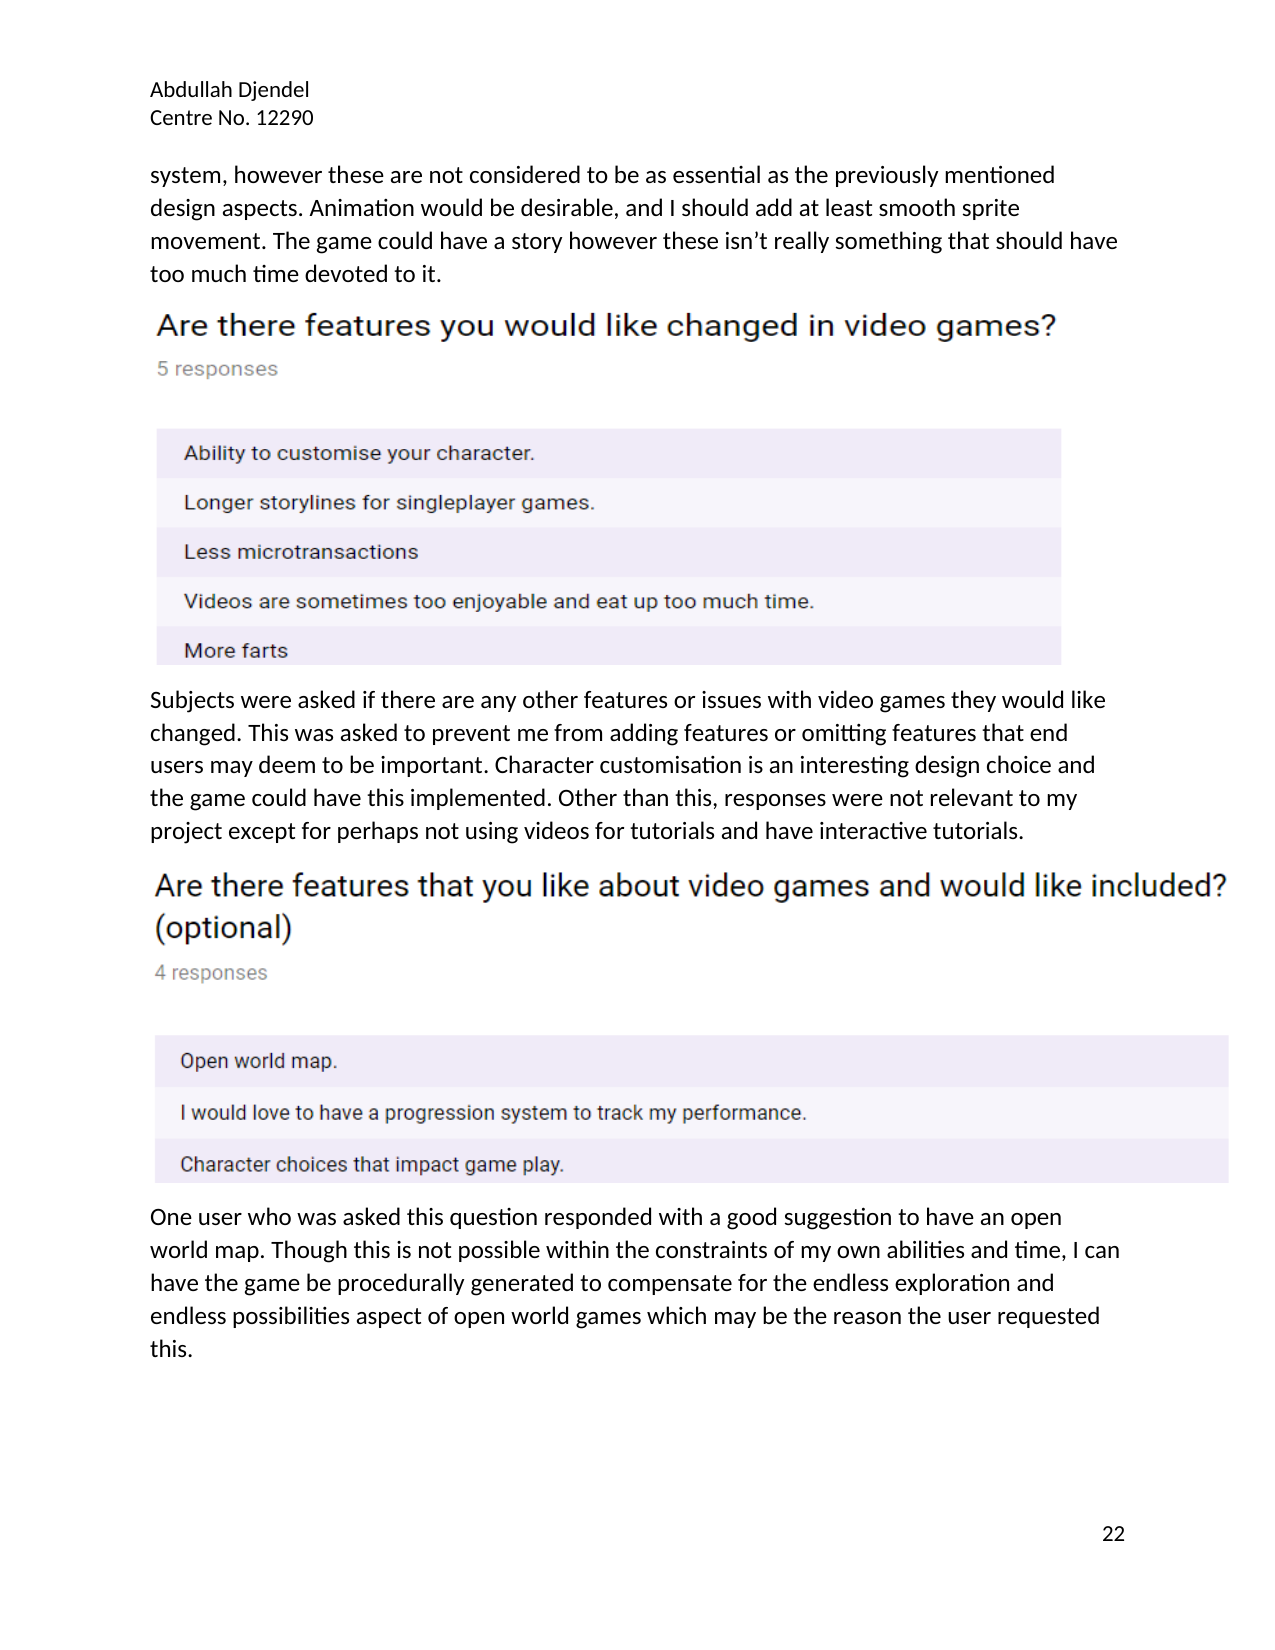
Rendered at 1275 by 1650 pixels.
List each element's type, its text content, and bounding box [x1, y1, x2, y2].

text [150, 159, 1125, 288]
text One user who was asked this question responded with a good suggestion to have an open world map. Though this is not possible within the constraints of my own abilities and time, I can have the game be procedurally generated to compensate for the endless exploration and endless possibilities aspect of open world games which may be the reason the user requested this. [150, 1201, 1125, 1364]
picture [150, 865, 1229, 1183]
picture [150, 307, 1062, 665]
text Subjects were asked if there are any other features or issues with video games they would like changed. This was asked to prevent me from adding features or omitting features that end users may deem to be important. Character customisation is an interesting design choice and the game could have this implemented. Other than this, responses were not relevant to my project except for perhaps not using videos for tutorials and have interactive tutorials. [150, 684, 1125, 846]
